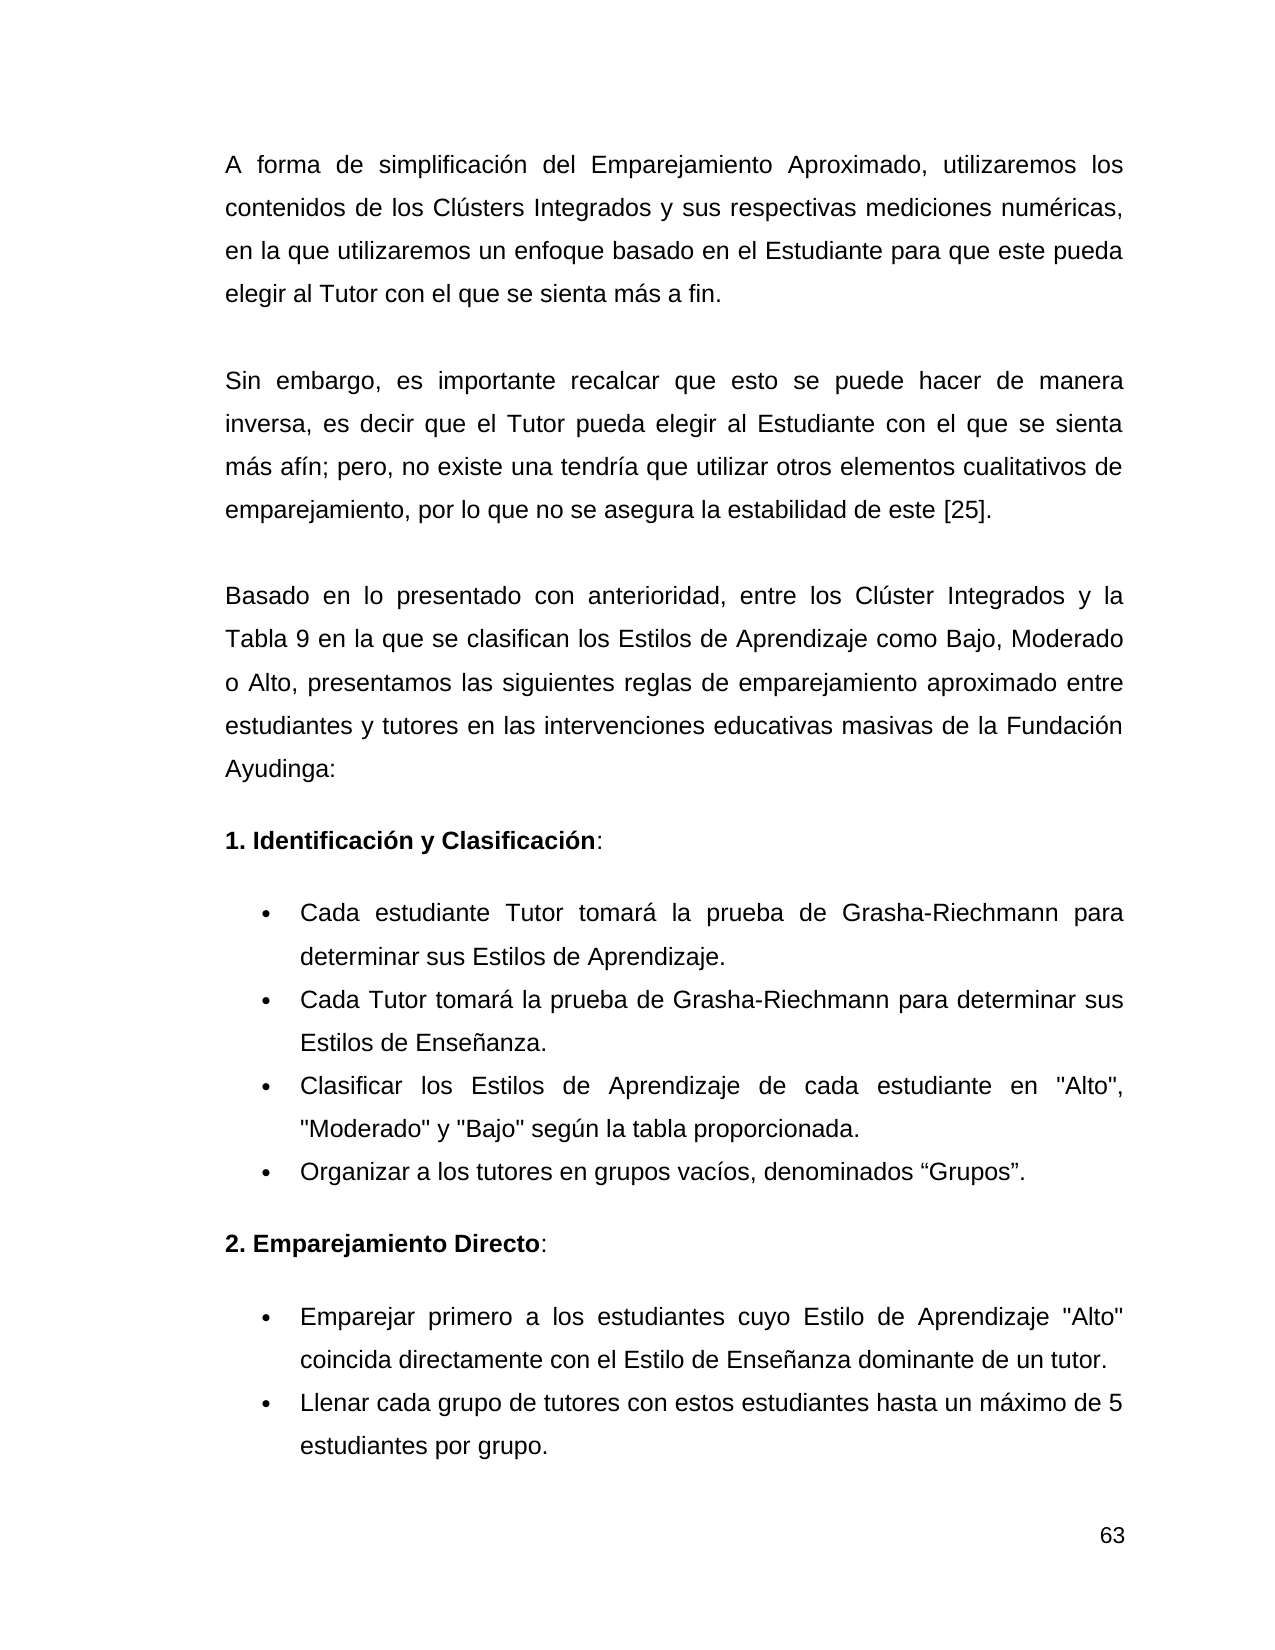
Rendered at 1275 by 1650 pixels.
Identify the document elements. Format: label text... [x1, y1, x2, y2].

text Sin embargo, es importante recalcar que esto se puede hacer de manera inversa, es decir que el Tutor pueda elegir al Estudiante con el que se sienta más afín; pero, no existe una tendría que utilizar otros elementos cualitativos de emparejamiento, por lo que no se asegura la estabilidad de este . [225, 366, 1125, 524]
list Organizar a los tutores en grupos vacíos, denominados “Grupos”. [262, 1157, 1125, 1186]
list Cada estudiante Tutor tomará la prueba de Grasha-Riechmann para determinar sus Estilos de Aprendizaje. [262, 898, 1125, 970]
text Basado en lo presentado con anterioridad, entre los Clúster Integrados y la Tabla 9 en la que se clasifican los Estilos de Aprendizaje como Bajo, Moderado o Alto, presentamos las siguientes reglas de emparejamiento aproximado entre estudiantes y tutores en las intervenciones educativas masivas de la Fundación Ayudinga: [225, 581, 1125, 782]
text 2. Emparejamiento Directo: [225, 1229, 1125, 1258]
text 1. Identificación y Clasificación: [225, 826, 1125, 855]
list Cada Tutor tomará la prueba de Grasha-Riechmann para determinar sus Estilos de Enseñanza. [262, 984, 1125, 1056]
text A forma de simplificación del Emparejamiento Aproximado, utilizaremos los contenidos de los Clústers Integrados y sus respectivas mediciones numéricas, en la que utilizaremos un enfoque basado en el Estudiante para que este pueda elegir al Tutor con el que se sienta más a fin. [225, 150, 1125, 308]
list Emparejar primero a los estudiantes cuyo Estilo de Aprendizaje "Alto" coincida directamente con el Estilo de Enseñanza dominante de un tutor. [262, 1302, 1125, 1373]
list Clasificar los Estilos de Aprendizaje de cada estudiante en "Alto", "Moderado" y "Bajo" según la tabla proporcionada. [262, 1071, 1125, 1143]
list Llenar cada grupo de tutores con estos estudiantes hasta un máximo de 5 estudiantes por grupo. [262, 1388, 1125, 1460]
